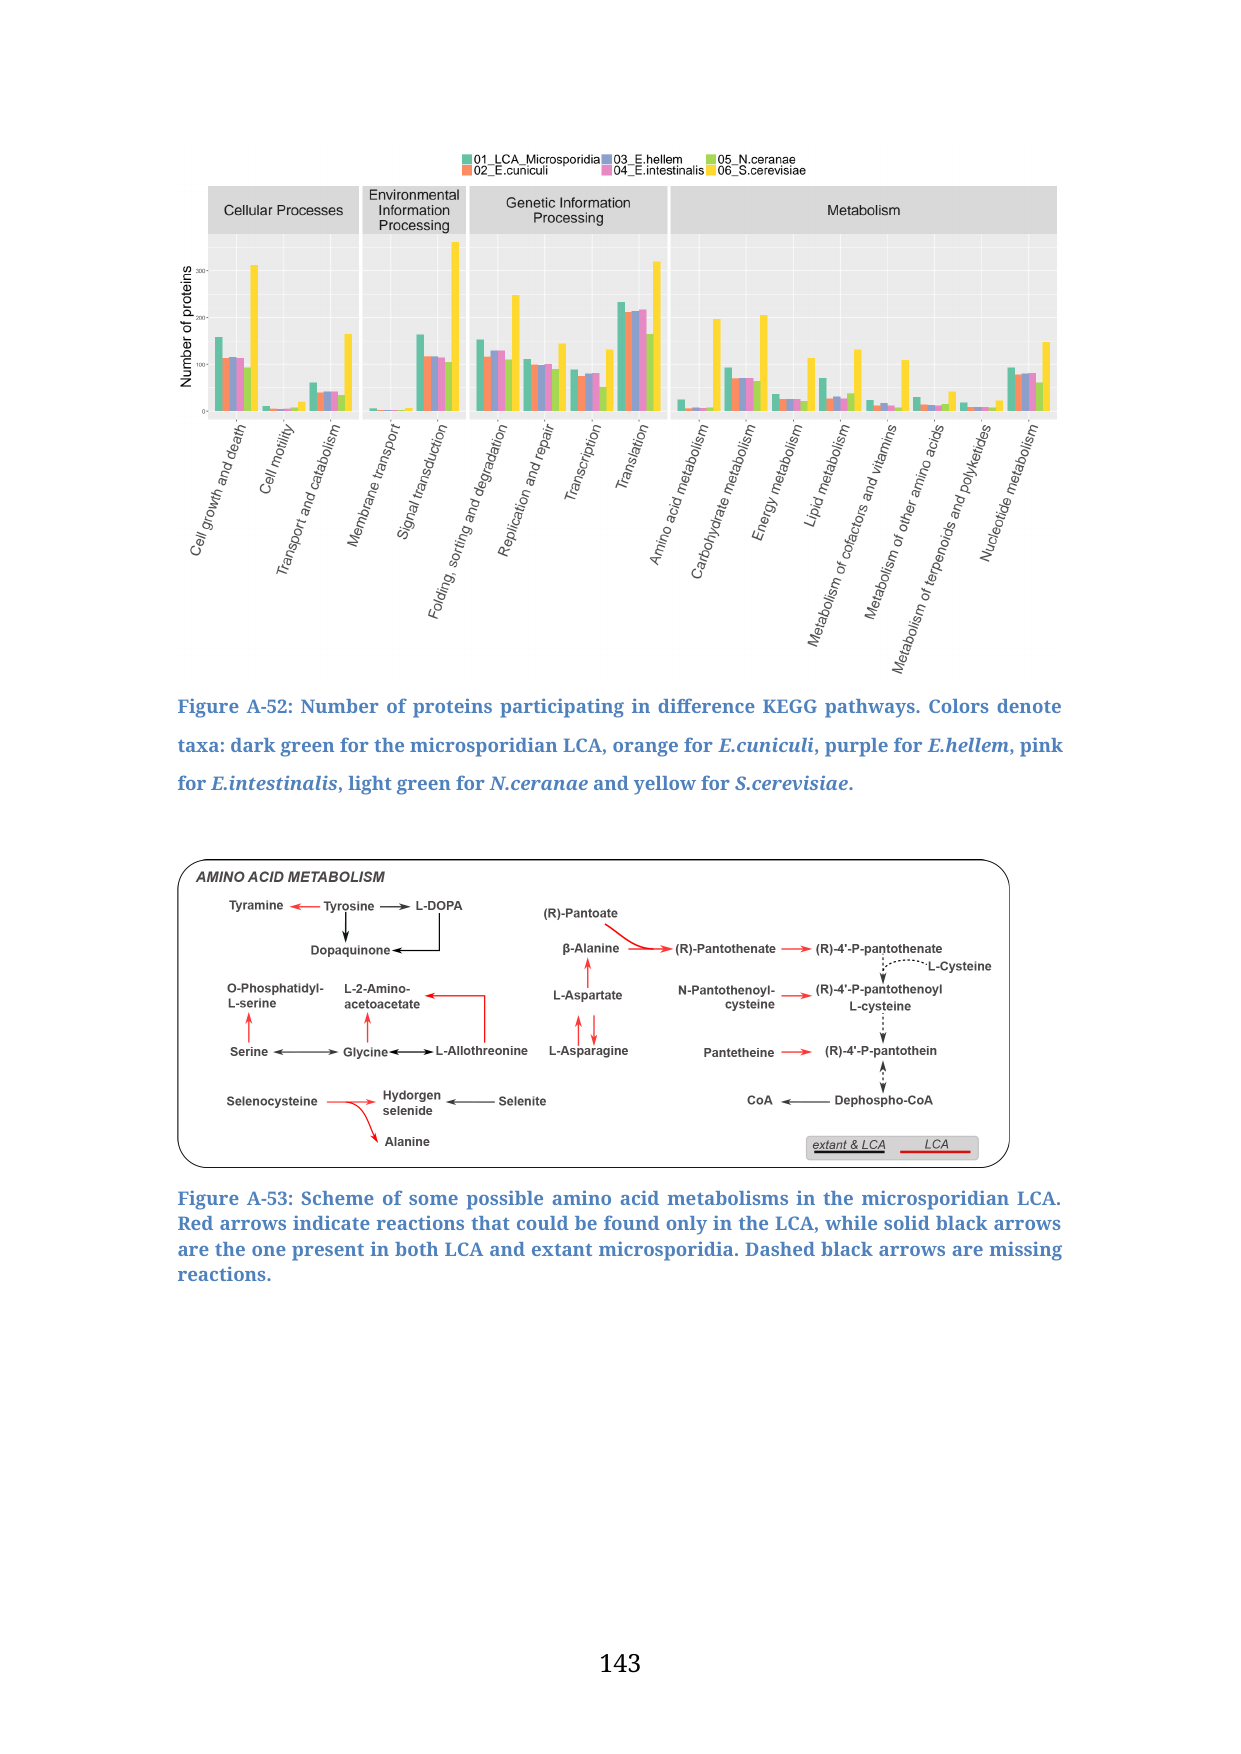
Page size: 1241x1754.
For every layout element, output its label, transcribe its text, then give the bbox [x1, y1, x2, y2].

picture [177, 859, 1010, 1168]
